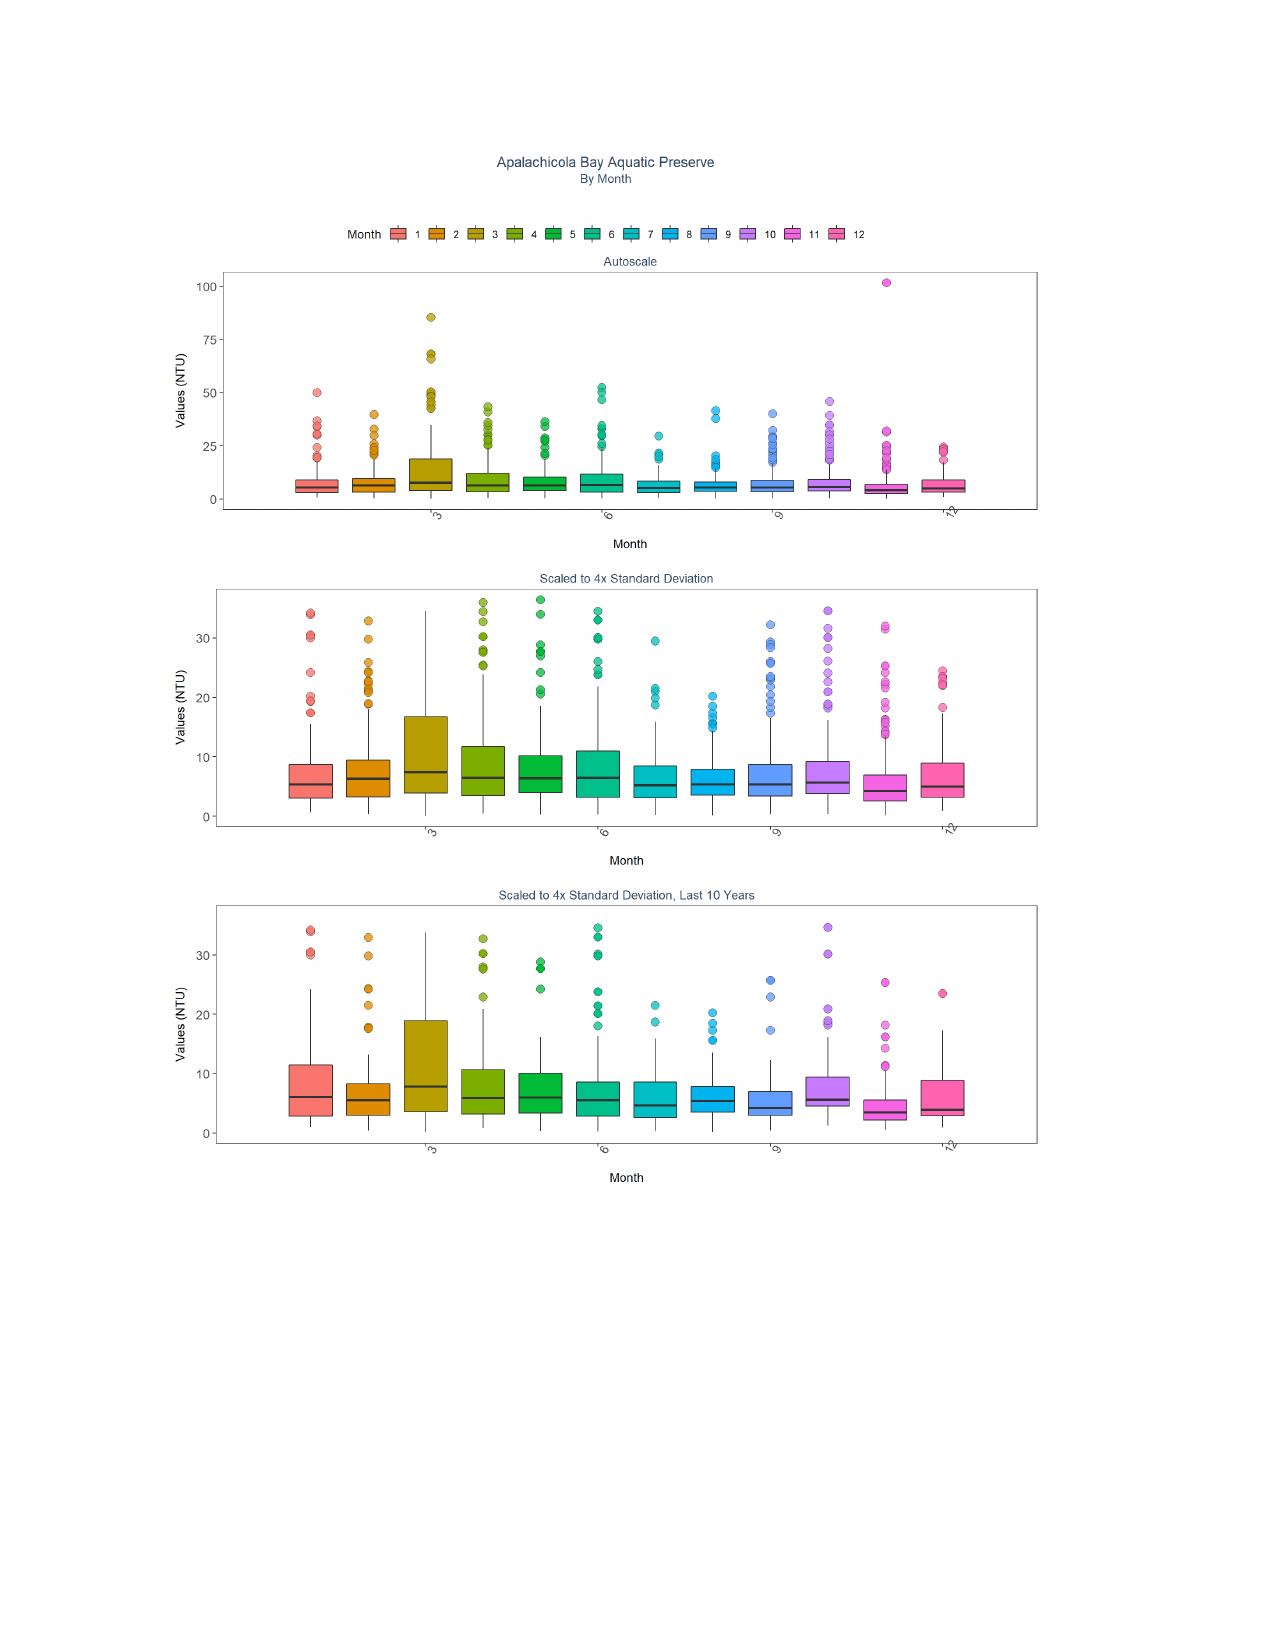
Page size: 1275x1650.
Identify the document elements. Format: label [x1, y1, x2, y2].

picture [168, 150, 1044, 1200]
